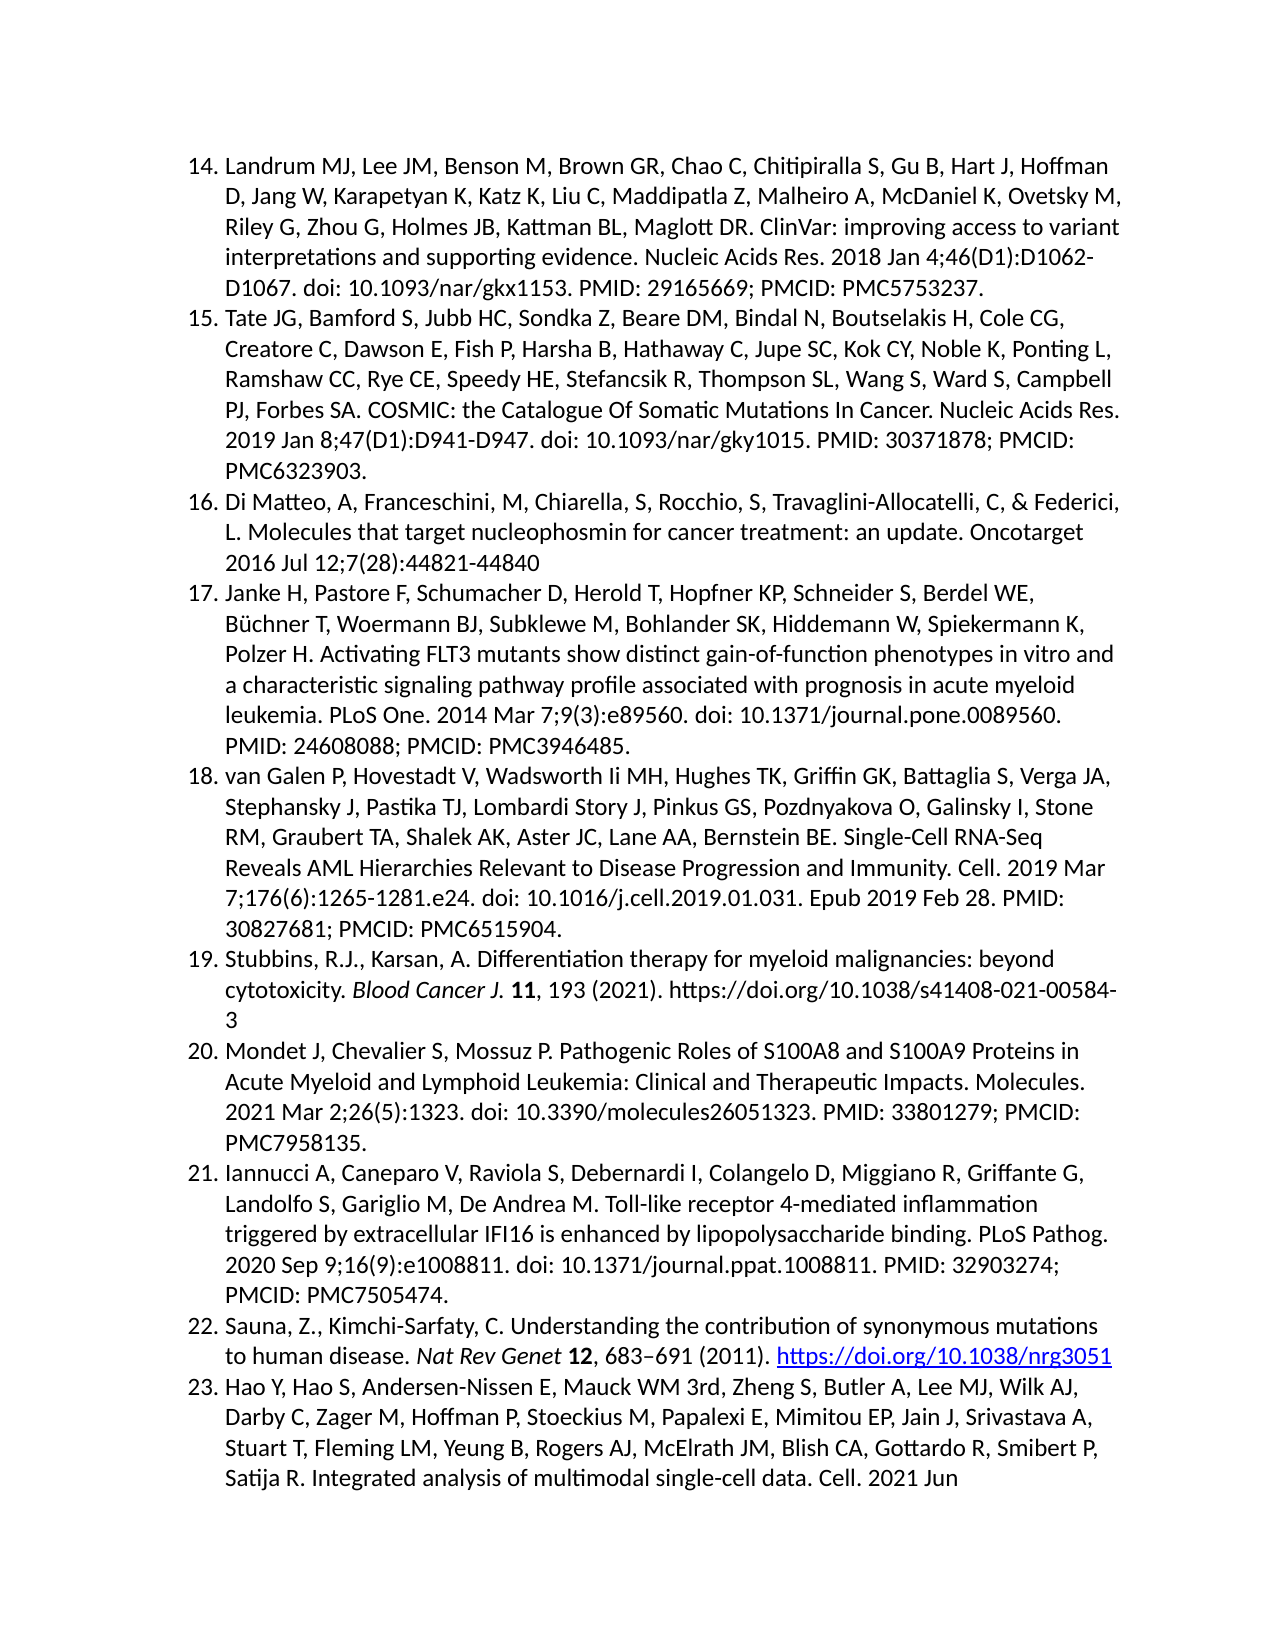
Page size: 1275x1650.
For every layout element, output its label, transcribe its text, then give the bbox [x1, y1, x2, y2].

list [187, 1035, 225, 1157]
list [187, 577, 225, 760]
list Iannucci A, Caneparo V, Raviola S, Debernardi I, Colangelo D, Miggiano R, Griffante G, Landolfo S, Gariglio M, De Andrea M. Toll-like receptor 4-mediated inflammation triggered by extracellular IFI16 is enhanced by lipopolysaccharide binding. PLoS Pathog. 2020 Sep 9;16(9):e1008811. doi: 10.1371/journal.ppat.1008811. PMID: 32903274; PMCID: PMC7505474. [449, 1157, 1125, 1310]
list Mondet J, Chevalier S, Mossuz P. Pathogenic Roles of S100A8 and S100A9 Proteins in Acute Myeloid and Lymphoid Leukemia: Clinical and Therapeutic Impacts. Molecules. 2021 Mar 2;26(5):1323. doi: 10.3390/molecules26051323. PMID: 33801279; PMCID: PMC7958135. [368, 1035, 1125, 1157]
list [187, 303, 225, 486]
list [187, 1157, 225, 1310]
list Di Matteo, A, Franceschini, M, Chiarella, S, Rocchio, S, Travaglini-Allocatelli, C, & Federici, L. Molecules that target nucleophosmin for cancer treatment: an update. Oncotarget 2016 Jul 12;7(28):44821-44840 [187, 486, 1125, 577]
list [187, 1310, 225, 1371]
list Stubbins, R.J., Karsan, A. Differentiation therapy for myeloid malignancies: beyond cytotoxicity. Blood Cancer J. 11, 193 (2021). https://doi.org/10.1038/s41408-021-00584-3 [187, 943, 1125, 1035]
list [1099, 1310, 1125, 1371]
list Tate JG, Bamford S, Jubb HC, Sondka Z, Beare DM, Bindal N, Boutselakis H, Cole CG, Creatore C, Dawson E, Fish P, Harsha B, Hathaway C, Jupe SC, Kok CY, Noble K, Ponting L, Ramshaw CC, Rye CE, Speedy HE, Stefancsik R, Thompson SL, Wang S, Ward S, Campbell PJ, Forbes SA. COSMIC: the Catalogue Of Somatic Mutations In Cancer. Nucleic Acids Res. 2019 Jan 8;47(D1):D941-D947. doi: 10.1093/nar/gky1015. PMID: 30371878; PMCID: PMC6323903. [368, 303, 1125, 486]
list Janke H, Pastore F, Schumacher D, Herold T, Hopfner KP, Schneider S, Berdel WE, Büchner T, Woermann BJ, Subklewe M, Bohlander SK, Hiddemann W, Spiekermann K, Polzer H. Activating FLT3 mutants show distinct gain-of-function phenotypes in vitro and a characteristic signaling pathway profile associated with prognosis in acute myeloid leukemia. PLoS One. 2014 Mar 7;9(3):e89560. doi: 10.1371/journal.pone.0089560. PMID: 24608088; PMCID: PMC3946485. [631, 577, 1125, 760]
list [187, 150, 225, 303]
list van Galen P, Hovestadt V, Wadsworth Ii MH, Hughes TK, Griffin GK, Battaglia S, Verga JA, Stephansky J, Pastika TJ, Lombardi Story J, Pinkus GS, Pozdnyakova O, Galinsky I, Stone RM, Graubert TA, Shalek AK, Aster JC, Lane AA, Bernstein BE. Single-Cell RNA-Seq Reveals AML Hierarchies Relevant to Disease Progression and Immunity. Cell. 2019 Mar 7;176(6):1265-1281.e24. doi: 10.1016/j.cell.2019.01.031. Epub 2019 Feb 28. PMID: 30827681; PMCID: PMC6515904. [187, 760, 1125, 943]
